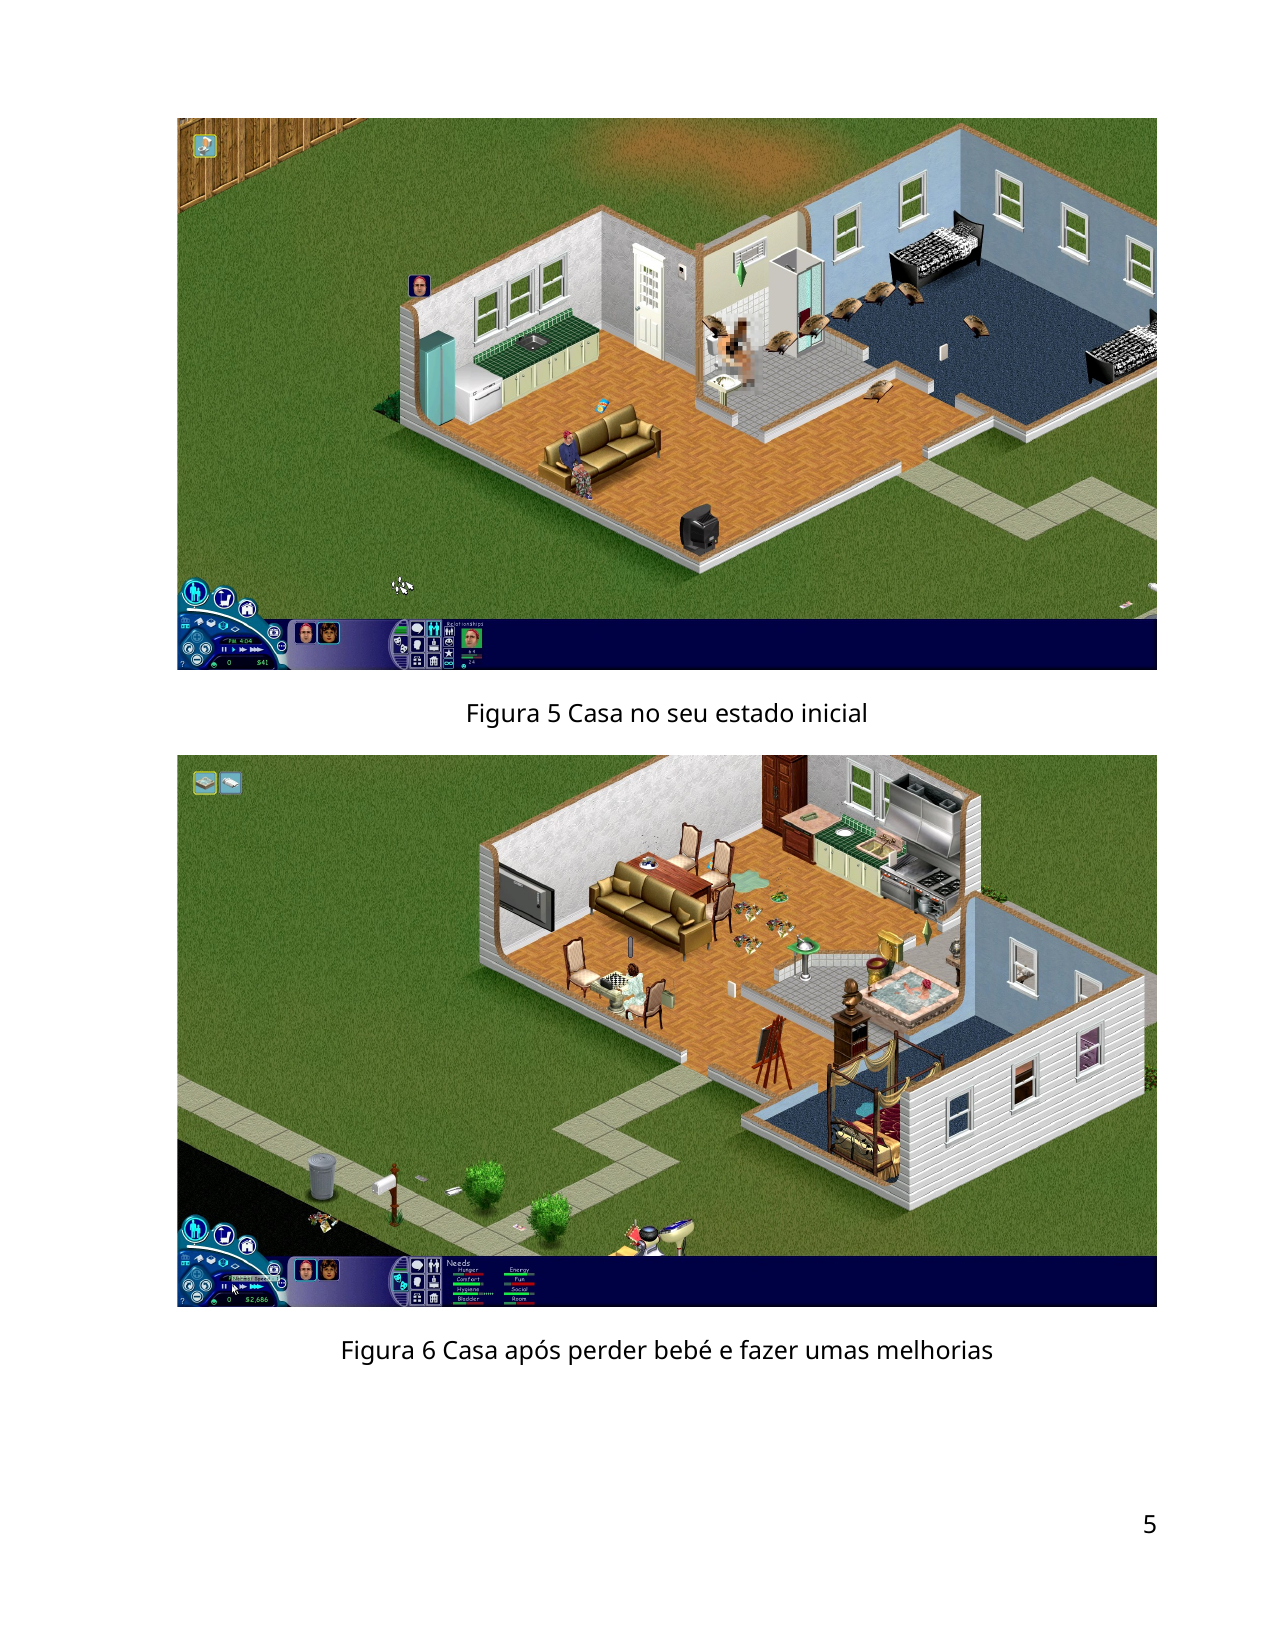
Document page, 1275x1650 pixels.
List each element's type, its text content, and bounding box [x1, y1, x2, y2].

text Figura 6 Casa após perder bebé e fazer umas melhorias [177, 1332, 1157, 1367]
picture [177, 755, 1157, 1307]
text Figura 5 Casa no seu estado inicial [177, 695, 1157, 729]
picture [177, 118, 1157, 670]
